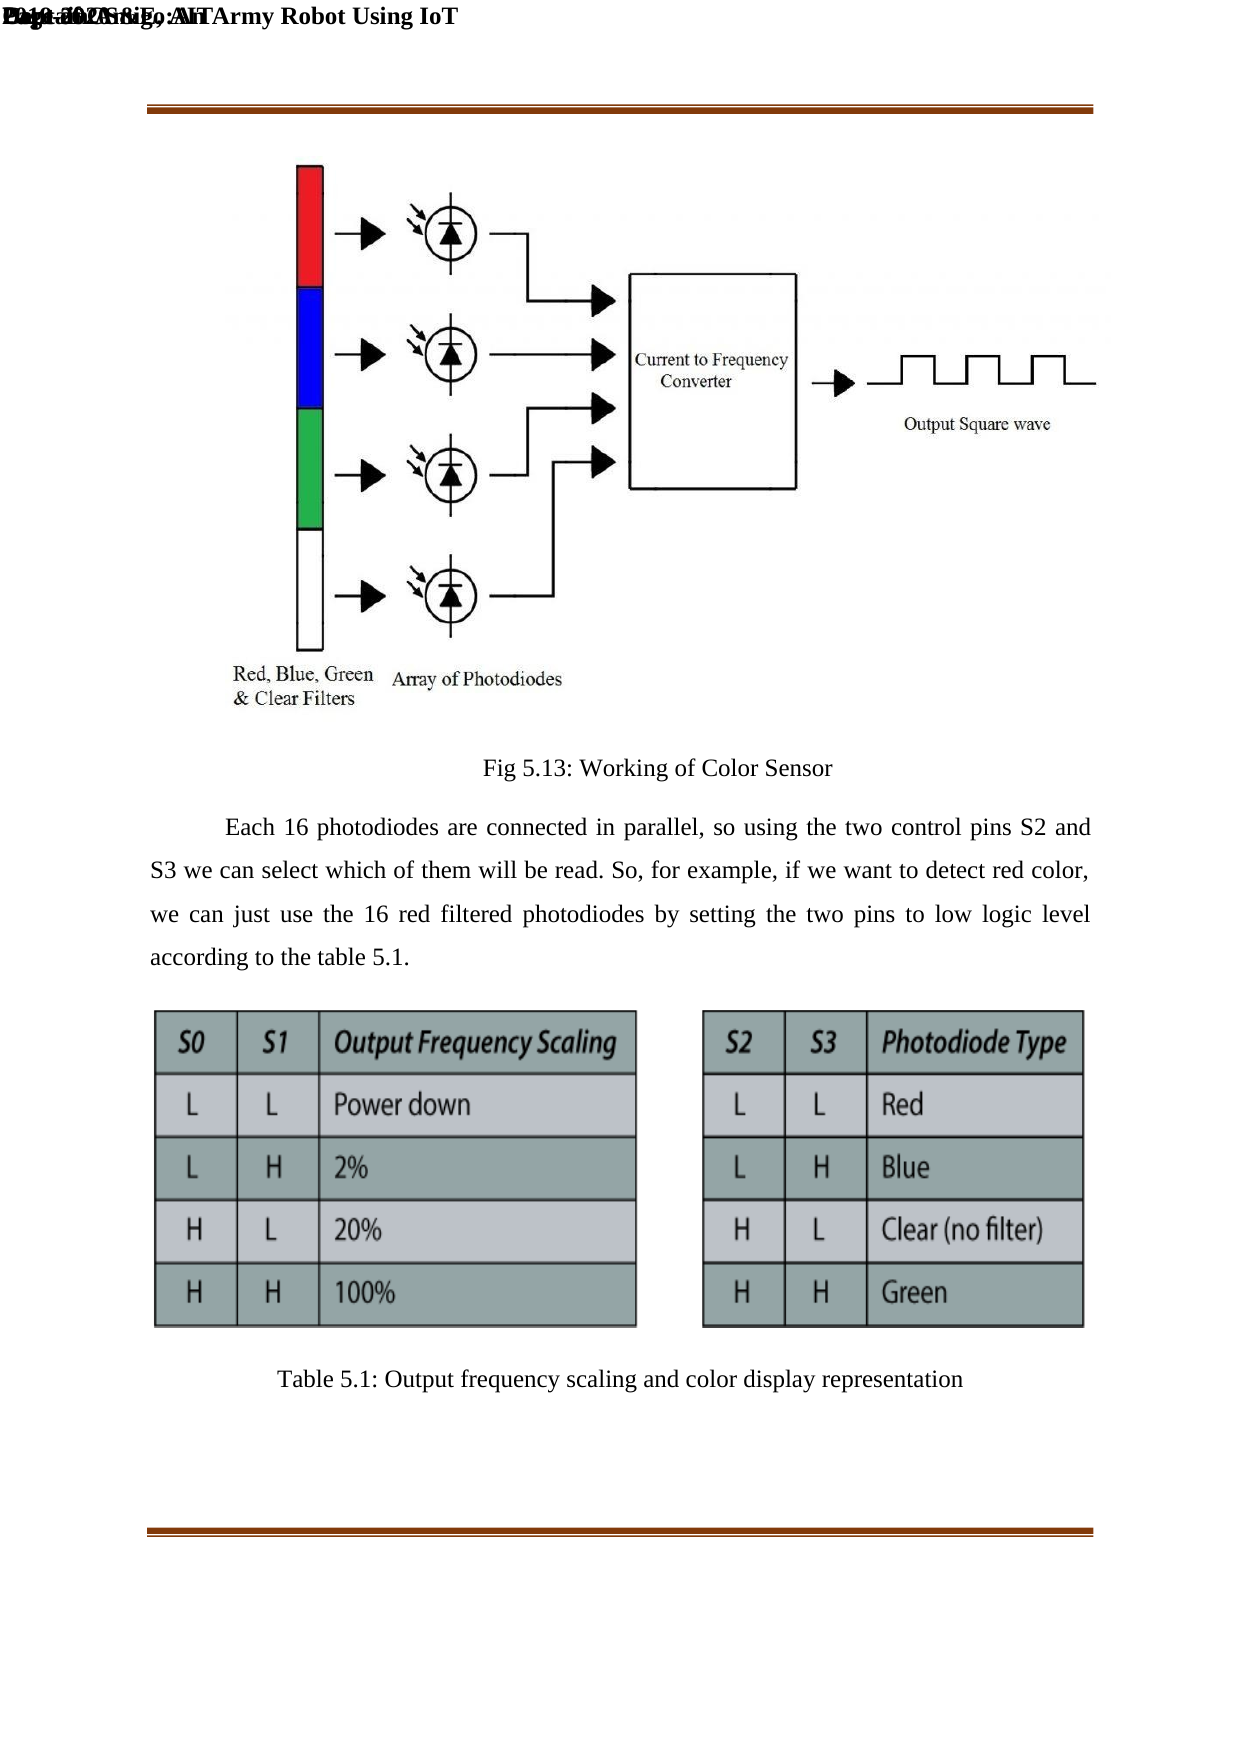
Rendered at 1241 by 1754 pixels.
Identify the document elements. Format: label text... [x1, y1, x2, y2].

picture [153, 1010, 1085, 1328]
picture [225, 156, 1112, 722]
text Table 5.1: Output frequency scaling and color display representation [79, 1364, 1161, 1392]
text Fig 5.13: Working of Color Sensor [154, 753, 1161, 781]
text Each 16 photodiodes are connected in parallel, so using the two control pins S2 and S3 we can select which of them will be read. So, for example, if we want to detect red color, we can just use the 16 red filtered photodiodes by setting the two pins to low logic level according to the table 5.1. [150, 812, 1091, 971]
